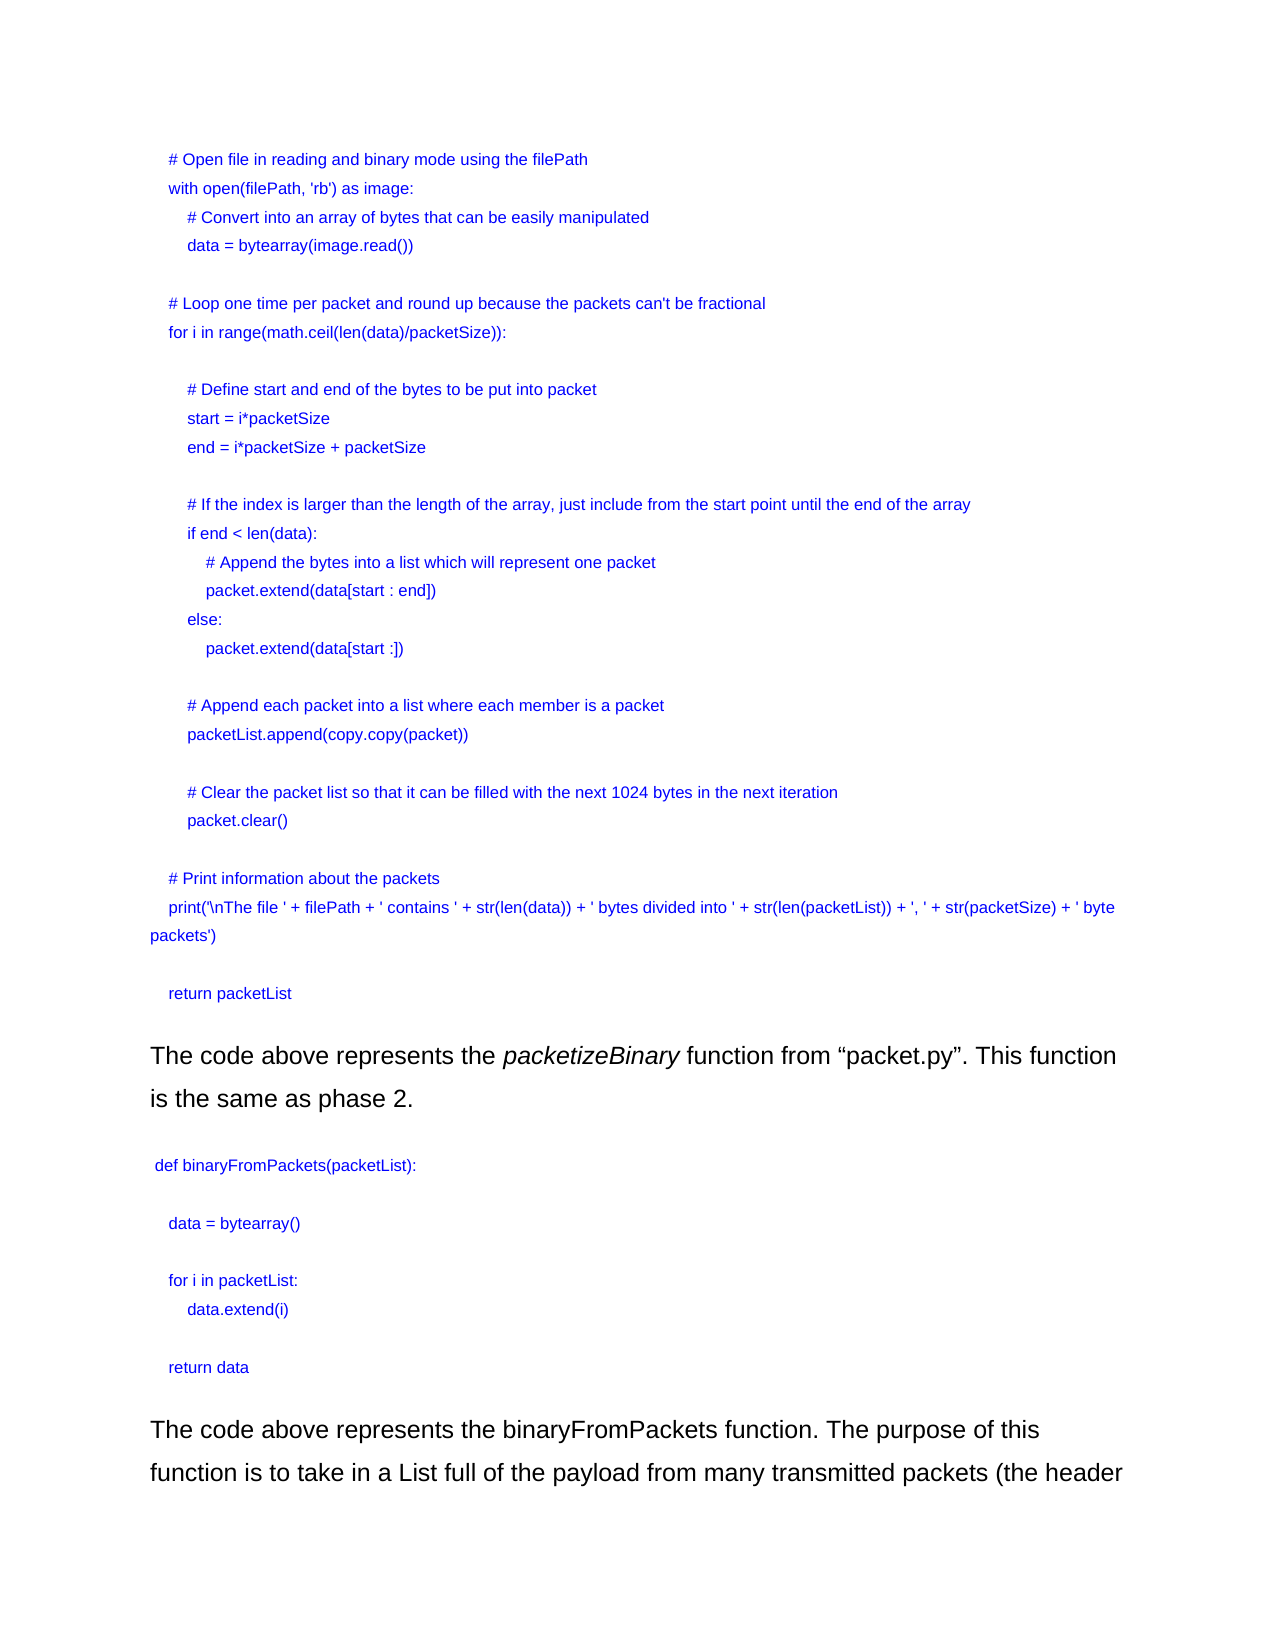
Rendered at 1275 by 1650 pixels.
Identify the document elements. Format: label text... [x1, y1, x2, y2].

text # Print information about the packets [150, 869, 1125, 888]
text with open(filePath, 'rb') as image: [150, 179, 1125, 198]
text # Append the bytes into a list which will represent one packet [150, 552, 1125, 572]
text data.extend(i) [150, 1300, 1125, 1319]
text for i in range(math.ceil(len(data)/packetSize)): [150, 322, 1125, 342]
text def binaryFromPackets(packetList): [150, 1156, 1125, 1175]
text # Append each packet into a list where each member is a packet [150, 696, 1125, 715]
text if end < len(data): [150, 524, 1125, 543]
text # Clear the packet list so that it can be filled with the next 1024 bytes in the next iteration [150, 782, 1125, 802]
text end = i*packetSize + packetSize [150, 437, 1125, 457]
text # Convert into an array of bytes that can be easily manipulated [150, 207, 1125, 227]
text return packetList [150, 984, 1125, 1003]
text data = bytearray(image.read()) [150, 236, 1125, 255]
text data = bytearray() [150, 1214, 1125, 1233]
text # Define start and end of the bytes to be put into packet [150, 380, 1125, 399]
text else: [150, 610, 1125, 629]
text for i in packetList: [150, 1271, 1125, 1290]
text The code above represents the packetizeBinary function from “packet.py”. This function is the same as phase 2. [150, 1041, 1125, 1113]
text packetList.append(copy.copy(packet)) [150, 725, 1125, 744]
text packet.clear() [150, 811, 1125, 830]
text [150, 1415, 1125, 1487]
text packet.extend(data[start : end]) [150, 581, 1125, 600]
text # Open file in reading and binary mode using the filePath [150, 150, 1125, 169]
text start = i*packetSize [150, 409, 1125, 428]
text return data [150, 1357, 1125, 1377]
text # Loop one time per packet and round up because the packets can't be fractional [150, 294, 1125, 313]
text print('\nThe file ' + filePath + ' contains ' + str(len(data)) + ' bytes divided into ' + str(len(packetList)) + ', ' + str(packetSize) + ' byte packets') [150, 897, 1125, 945]
text packet.extend(data[start :]) [150, 639, 1125, 658]
text # If the index is larger than the length of the array, just include from the start point until the end of the array [150, 495, 1125, 514]
